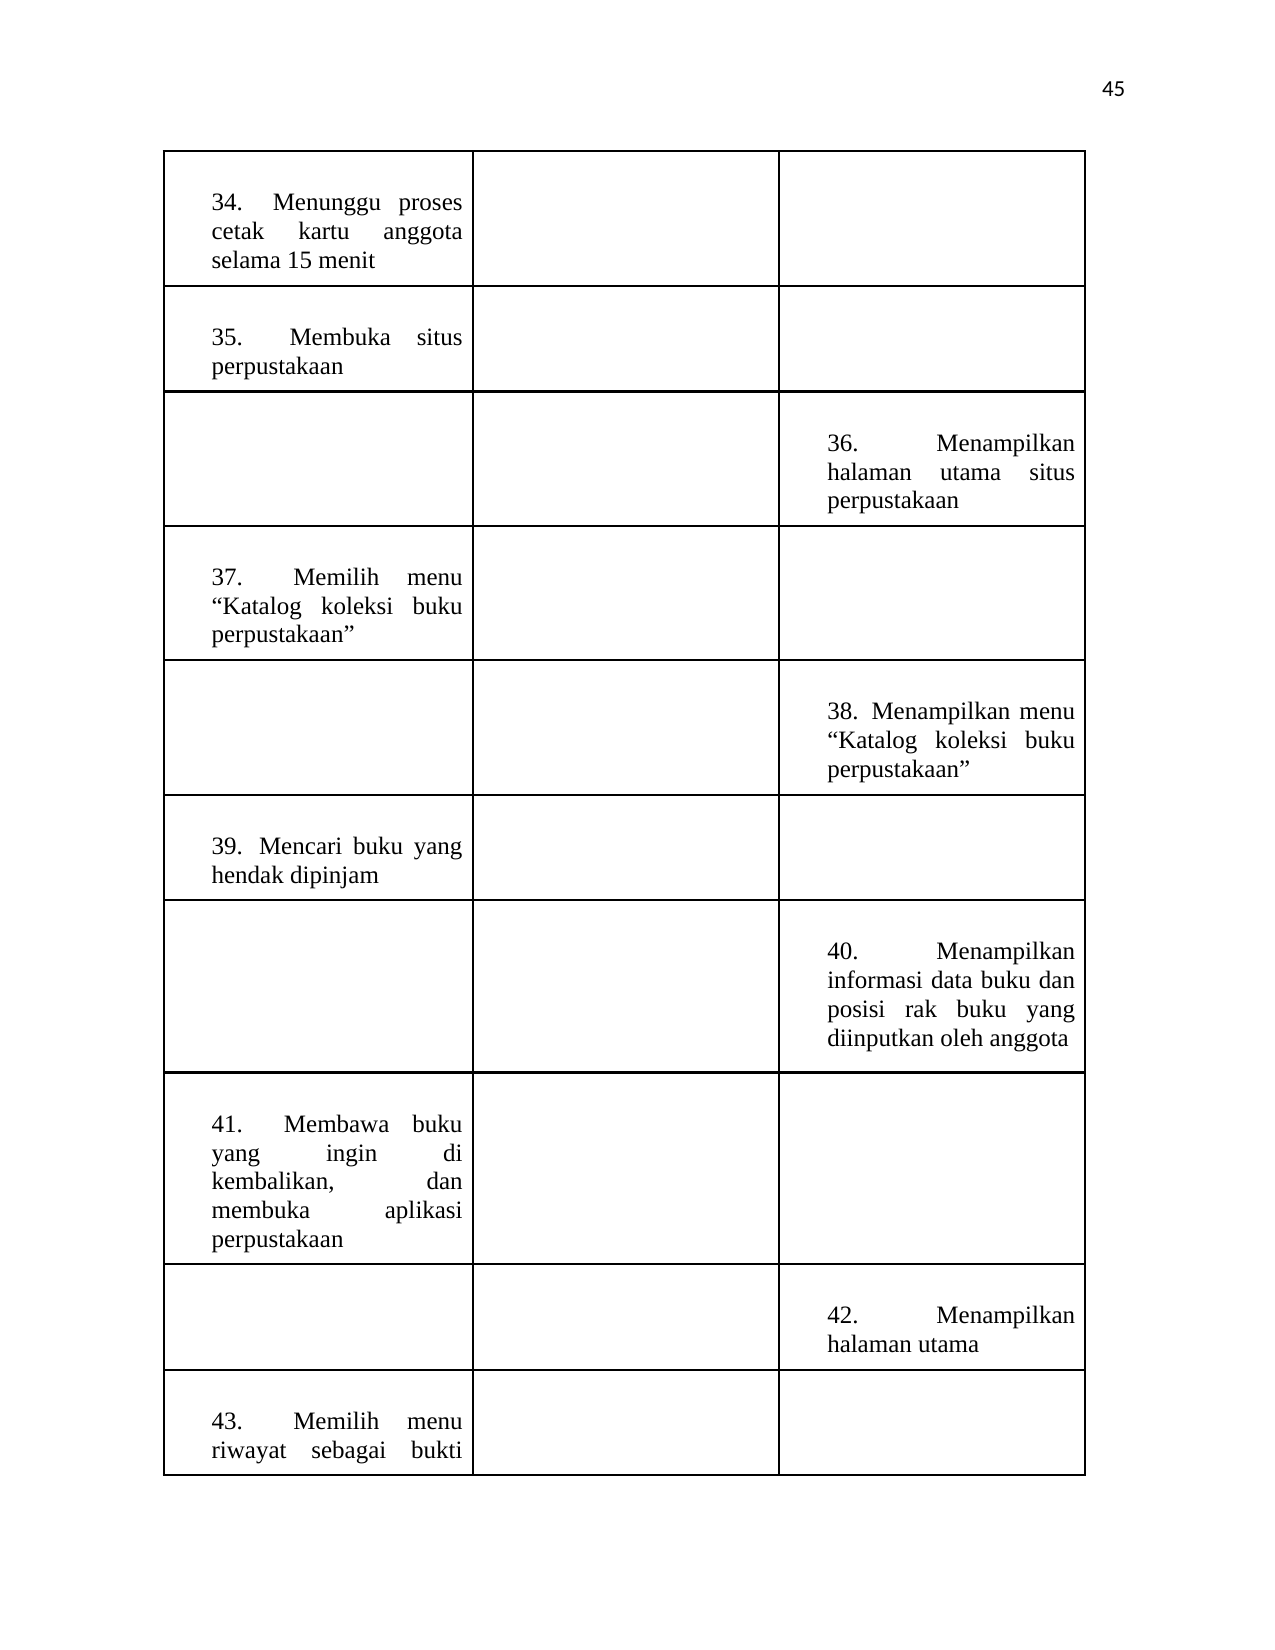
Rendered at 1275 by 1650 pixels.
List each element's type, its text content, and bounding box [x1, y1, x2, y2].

table_cell 37. Memilih menu “Katalog koleksi buku perpustakaan” [165, 527, 472, 659]
table_cell 40. Menampilkan informasi data buku dan posisi rak buku yang diinputkan oleh anggota [780, 901, 1084, 1071]
table_cell 39. Mencari buku yang hendak dipinjam [165, 796, 472, 899]
table_cell [780, 1074, 1084, 1263]
table_cell [780, 527, 1084, 659]
table_cell [474, 1371, 778, 1474]
table_cell [780, 152, 1084, 285]
table_cell [474, 901, 778, 1071]
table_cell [165, 1371, 472, 1474]
table_cell [165, 661, 472, 793]
table_cell [474, 527, 778, 659]
table_cell 42. Menampilkan halaman utama [780, 1265, 1084, 1368]
table_cell 38. Menampilkan menu “Katalog koleksi buku perpustakaan” [780, 661, 1084, 793]
table_cell [474, 152, 778, 285]
table_cell [474, 796, 778, 899]
table_cell 41. Membawa buku yang ingin di kembalikan, dan membuka aplikasi perpustakaan [165, 1074, 472, 1263]
table_cell 35. Membuka situs perpustakaan [165, 287, 472, 390]
table_cell [474, 287, 778, 390]
table_cell [474, 661, 778, 793]
table_cell [780, 796, 1084, 899]
table_cell [165, 1265, 472, 1368]
table_cell [474, 393, 778, 524]
table_cell [780, 287, 1084, 390]
table_cell [165, 901, 472, 1071]
table_cell [474, 1074, 778, 1263]
table_cell [474, 1265, 778, 1368]
table_cell 34. Menunggu proses cetak kartu anggota selama 15 menit [165, 152, 472, 285]
table_cell [780, 1371, 1084, 1474]
table_cell [165, 393, 472, 524]
table_cell 36. Menampilkan halaman utama situs perpustakaan [780, 393, 1084, 524]
